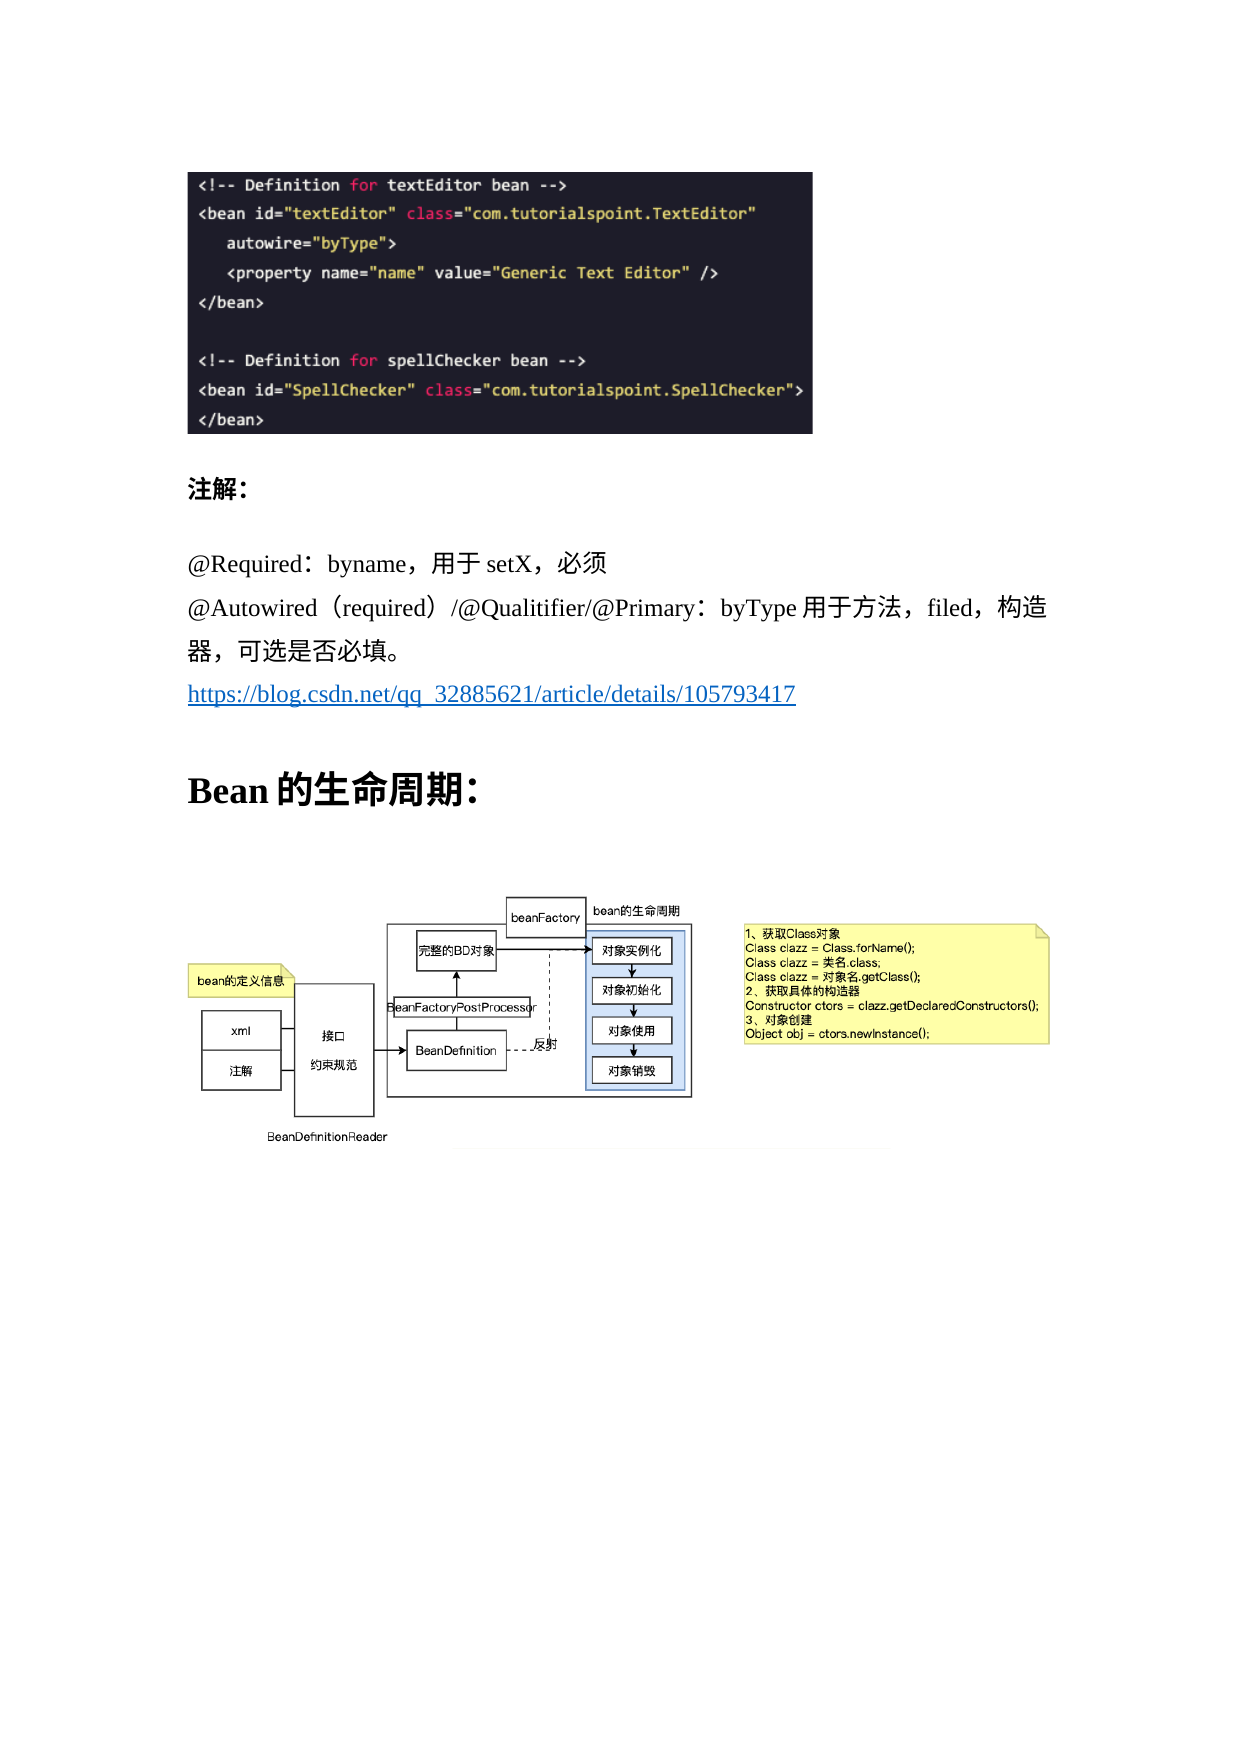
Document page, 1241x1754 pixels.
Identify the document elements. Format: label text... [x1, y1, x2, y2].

picture [187, 172, 813, 434]
subtitle Bean的生命周期： [187, 743, 1053, 831]
text @Autowired（required）/@Qualitifier/@Primary：byType用于方法，filed，构造器，可选是否必填。 [187, 584, 1053, 672]
text https://blog.csdn.net/qq_32885621/article/details/105793417 [187, 672, 1053, 716]
subtitle 注解： [187, 466, 1053, 509]
picture [187, 885, 1053, 1149]
text @Required：byname，用于setX，必须 [187, 540, 1053, 584]
